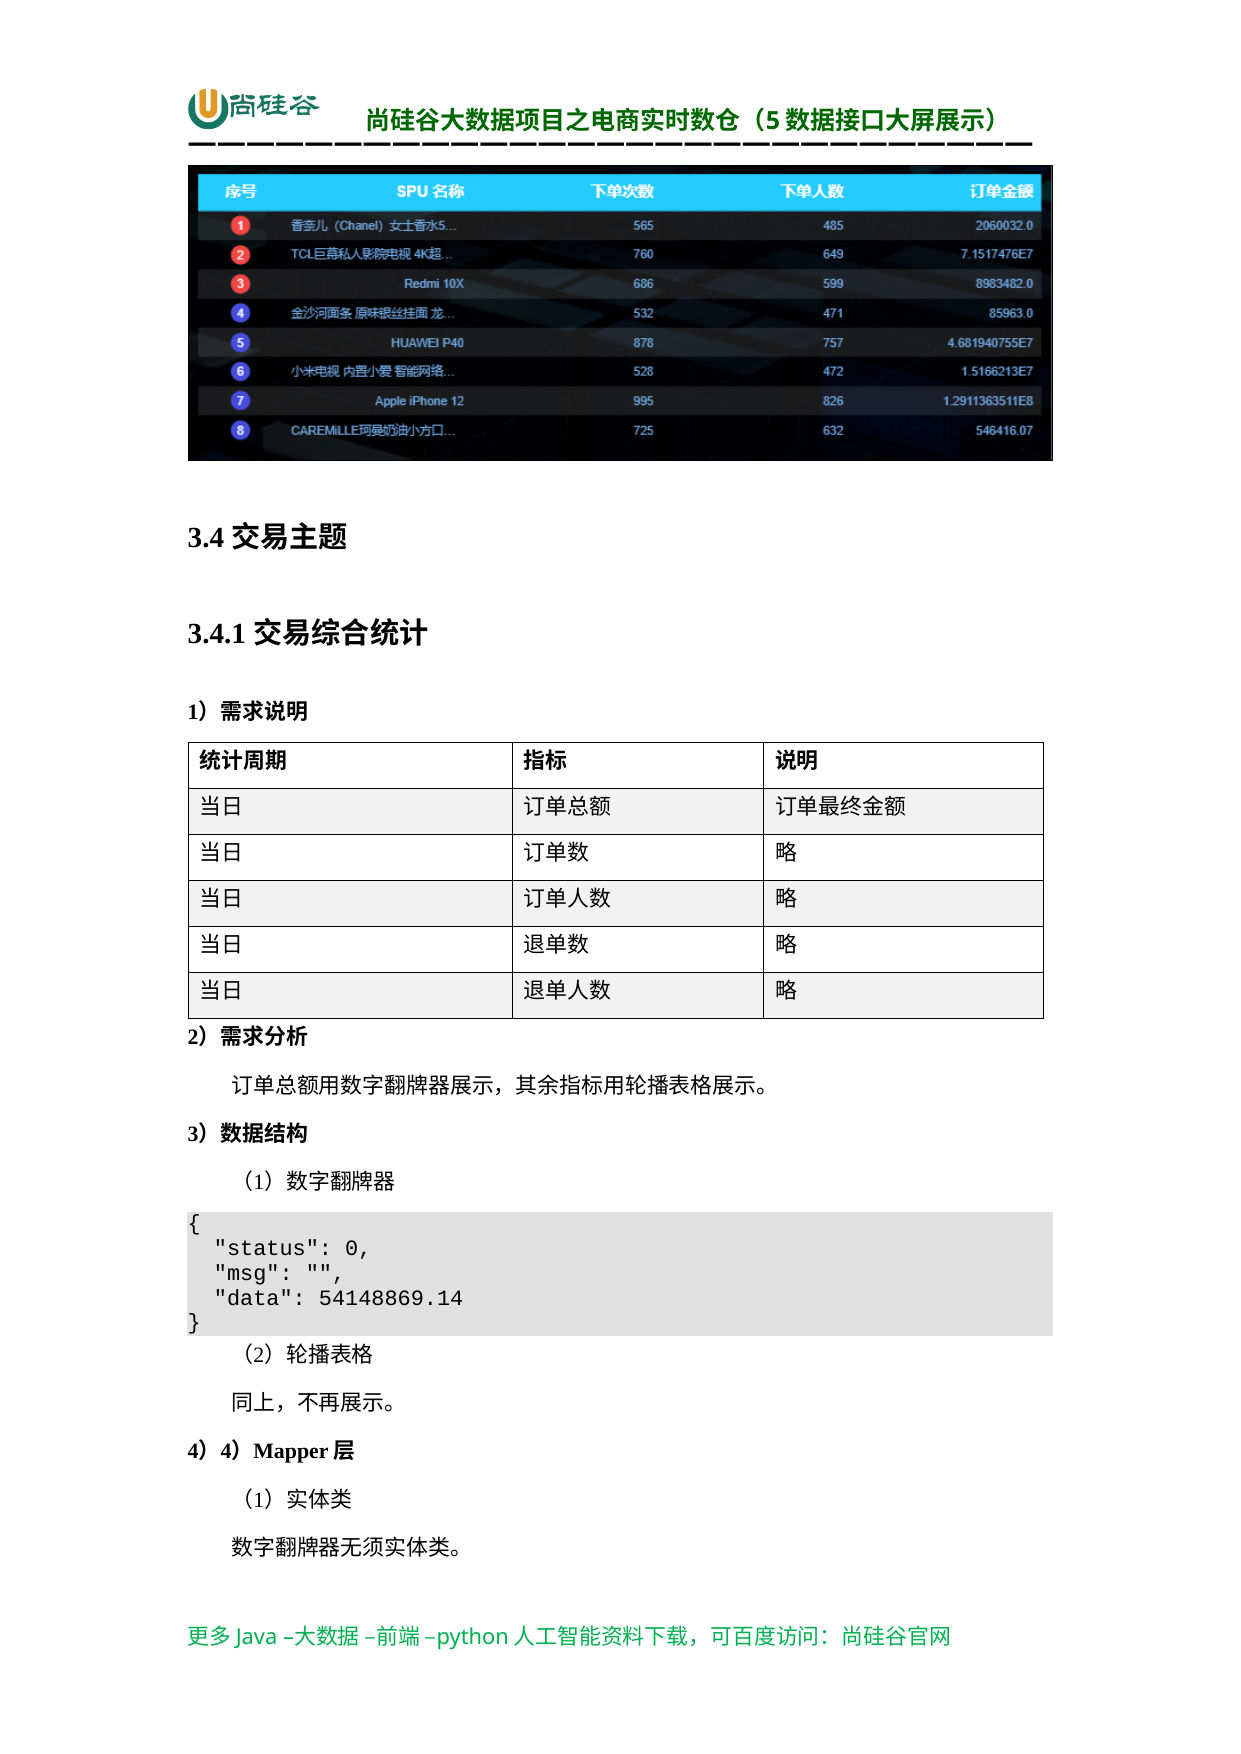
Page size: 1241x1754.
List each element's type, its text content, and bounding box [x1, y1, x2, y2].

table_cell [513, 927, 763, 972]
text "data": 54148869.14 [187, 1287, 1053, 1311]
text } [187, 1311, 1053, 1336]
text 需求说明 [187, 693, 1053, 726]
picture [189, 166, 1052, 460]
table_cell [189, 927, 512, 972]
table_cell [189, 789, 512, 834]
text "status": 0, [187, 1237, 1053, 1262]
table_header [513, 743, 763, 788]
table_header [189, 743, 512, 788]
text 数字翻牌器 [187, 1164, 1053, 1196]
text 数据结构 [187, 1116, 1053, 1148]
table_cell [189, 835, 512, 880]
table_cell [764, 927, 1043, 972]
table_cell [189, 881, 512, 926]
text 轮播表格 [187, 1336, 1053, 1369]
text 订单总额用数字翻牌器展示，其余指标用轮播表格展示。 [187, 1067, 1053, 1100]
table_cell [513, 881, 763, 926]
text 数字翻牌器无须实体类。 [187, 1529, 1053, 1562]
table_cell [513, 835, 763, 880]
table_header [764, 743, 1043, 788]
text 交易主题 [187, 502, 1053, 567]
text 4）Mapper 层 [187, 1433, 1053, 1465]
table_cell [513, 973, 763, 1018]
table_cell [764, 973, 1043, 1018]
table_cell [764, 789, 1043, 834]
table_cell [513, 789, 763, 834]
text 需求分析 [187, 1019, 1053, 1051]
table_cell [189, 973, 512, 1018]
text 同上，不再展示。 [187, 1384, 1053, 1417]
text { [187, 1212, 1053, 1237]
picture [187, 88, 321, 130]
text "msg": "", [187, 1262, 1053, 1287]
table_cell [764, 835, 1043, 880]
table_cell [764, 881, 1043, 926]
text 交易综合统计 [187, 598, 1053, 663]
text 实体类 [187, 1481, 1053, 1514]
